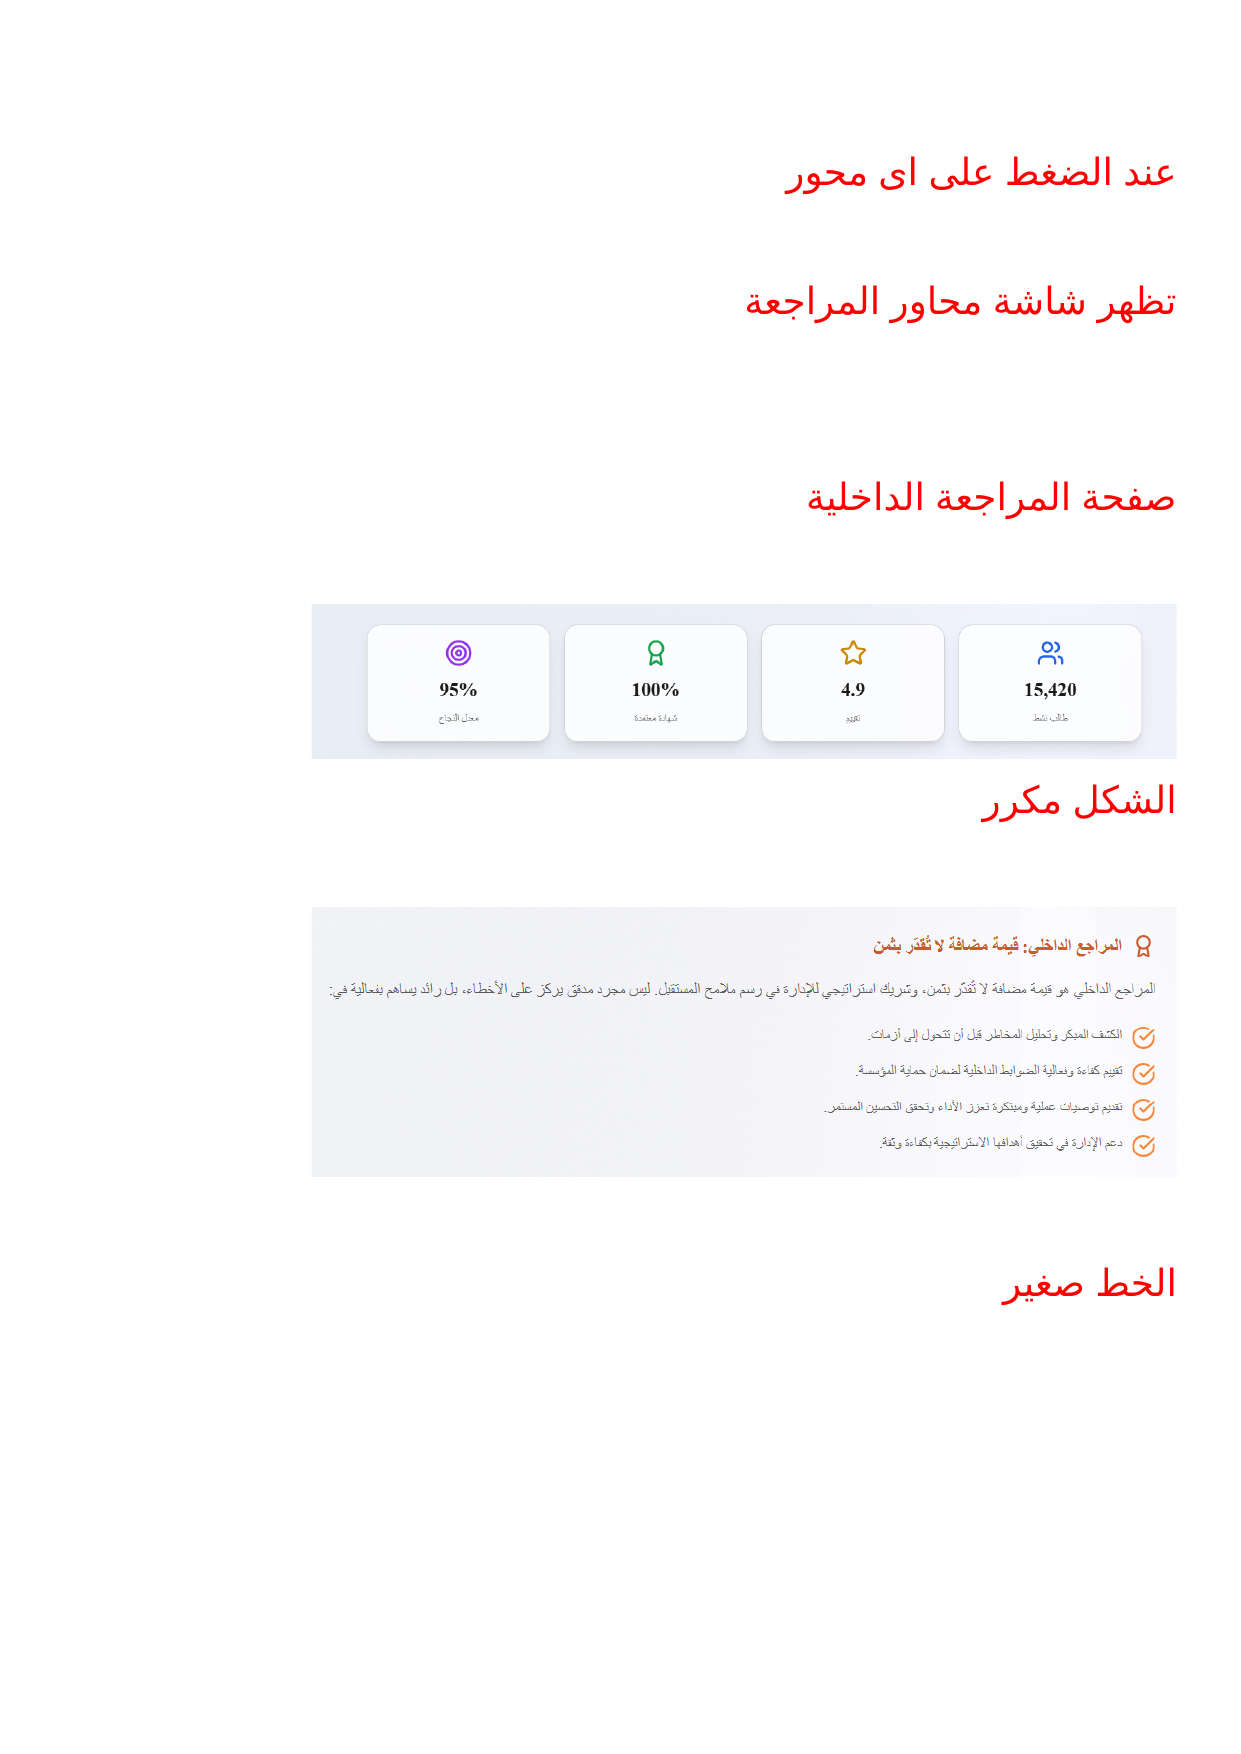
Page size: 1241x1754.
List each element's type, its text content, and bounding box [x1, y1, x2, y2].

text تظهر شاشة محاور المراجعة [114, 279, 1177, 322]
text صفحة المراجعة الداخلية [114, 475, 1177, 518]
picture [311, 907, 1177, 1177]
picture [311, 604, 1177, 759]
text الخط صغير [114, 1262, 1177, 1305]
text عند الضغط على اى محور [114, 150, 1177, 193]
text الشكل مكرر [114, 778, 1177, 822]
